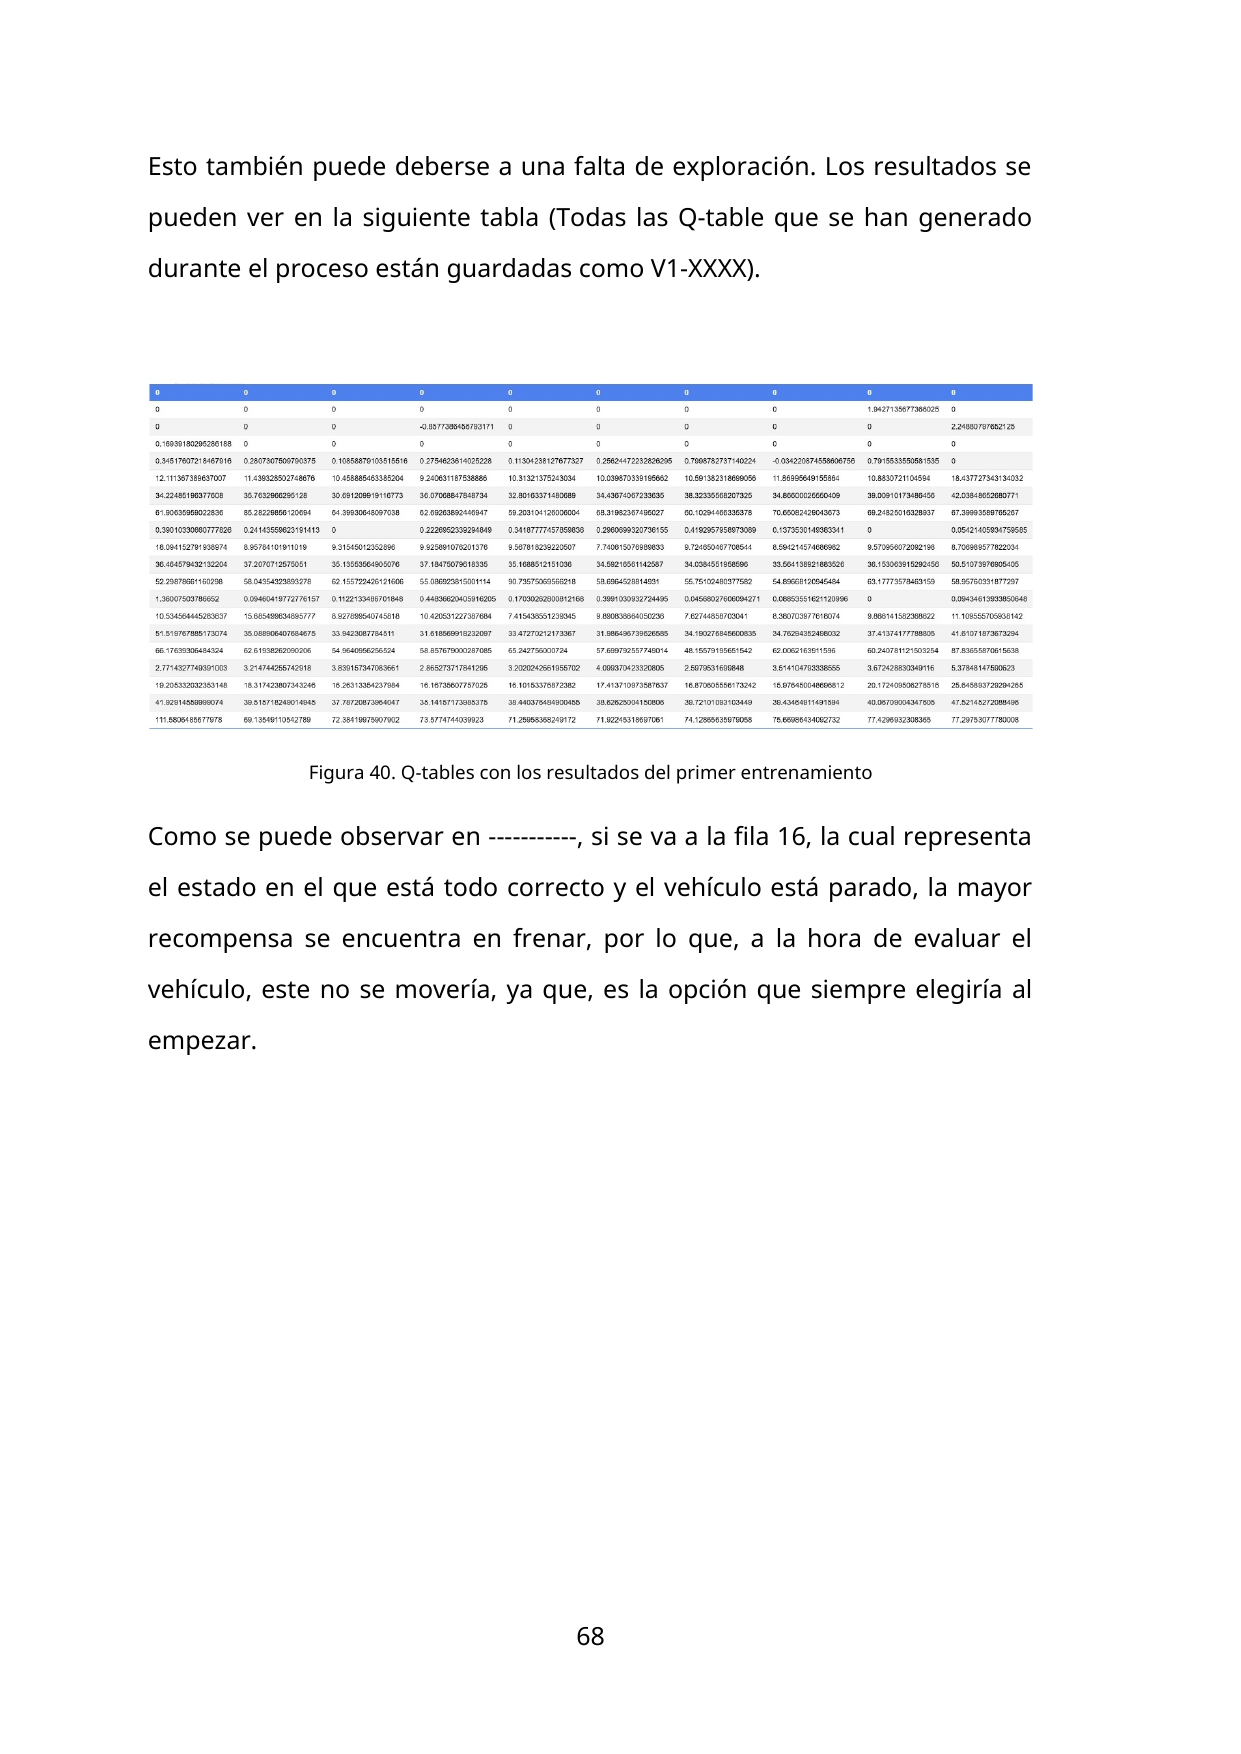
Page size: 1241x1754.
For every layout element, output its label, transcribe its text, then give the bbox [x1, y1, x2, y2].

picture [147, 377, 1033, 731]
text Como se puede observar en -----------, si se va a la fila 16, la cual representa el estado en el que está todo correcto y el vehículo está parado, la mayor recompensa se encuentra en frenar, por lo que, a la hora de evaluar el vehículo, este no se movería, ya que, es la opción que siempre elegiría al empezar. [148, 819, 1033, 1057]
text Figura 40. Q-tables con los resultados del primer entrenamiento [148, 760, 1033, 785]
